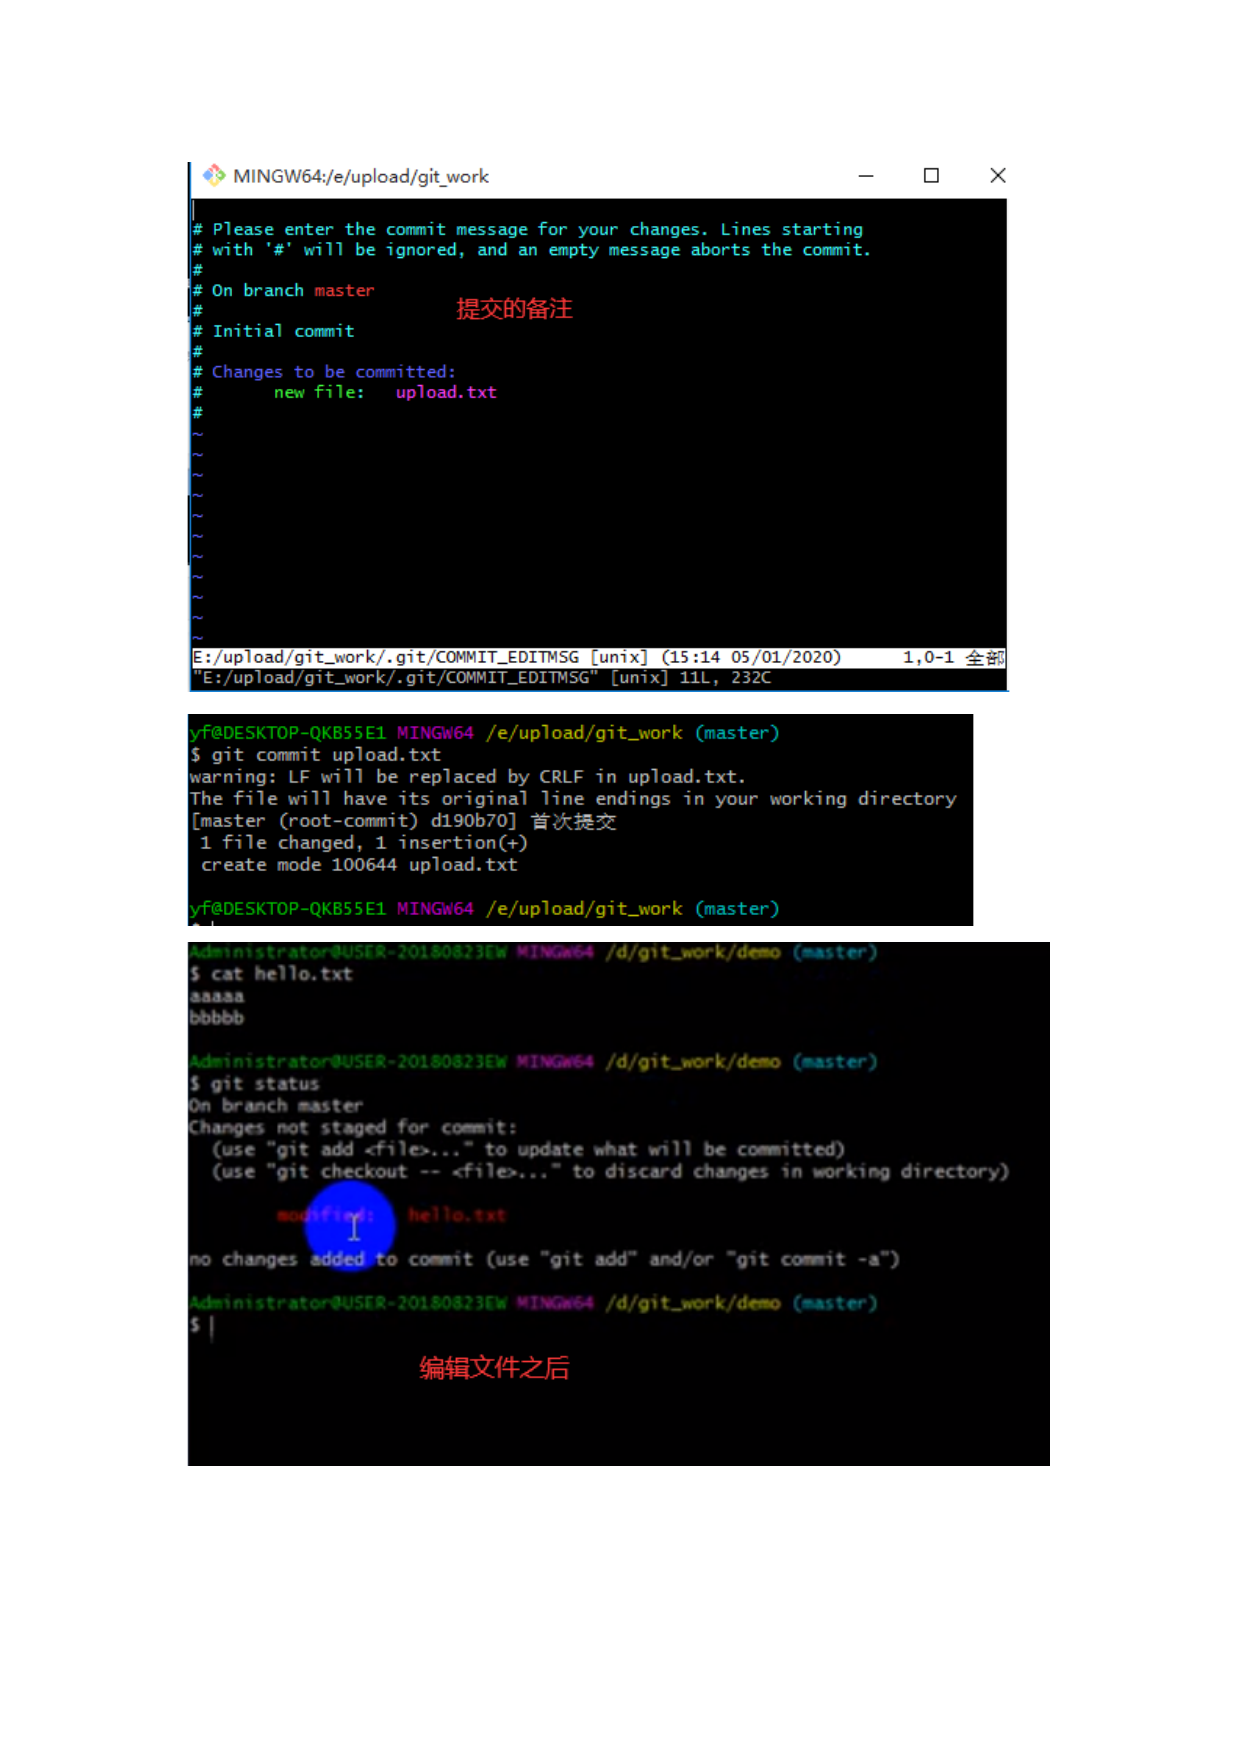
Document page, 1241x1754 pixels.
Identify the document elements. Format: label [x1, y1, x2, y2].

picture [187, 714, 974, 926]
picture [187, 162, 1010, 692]
picture [187, 942, 1050, 1466]
